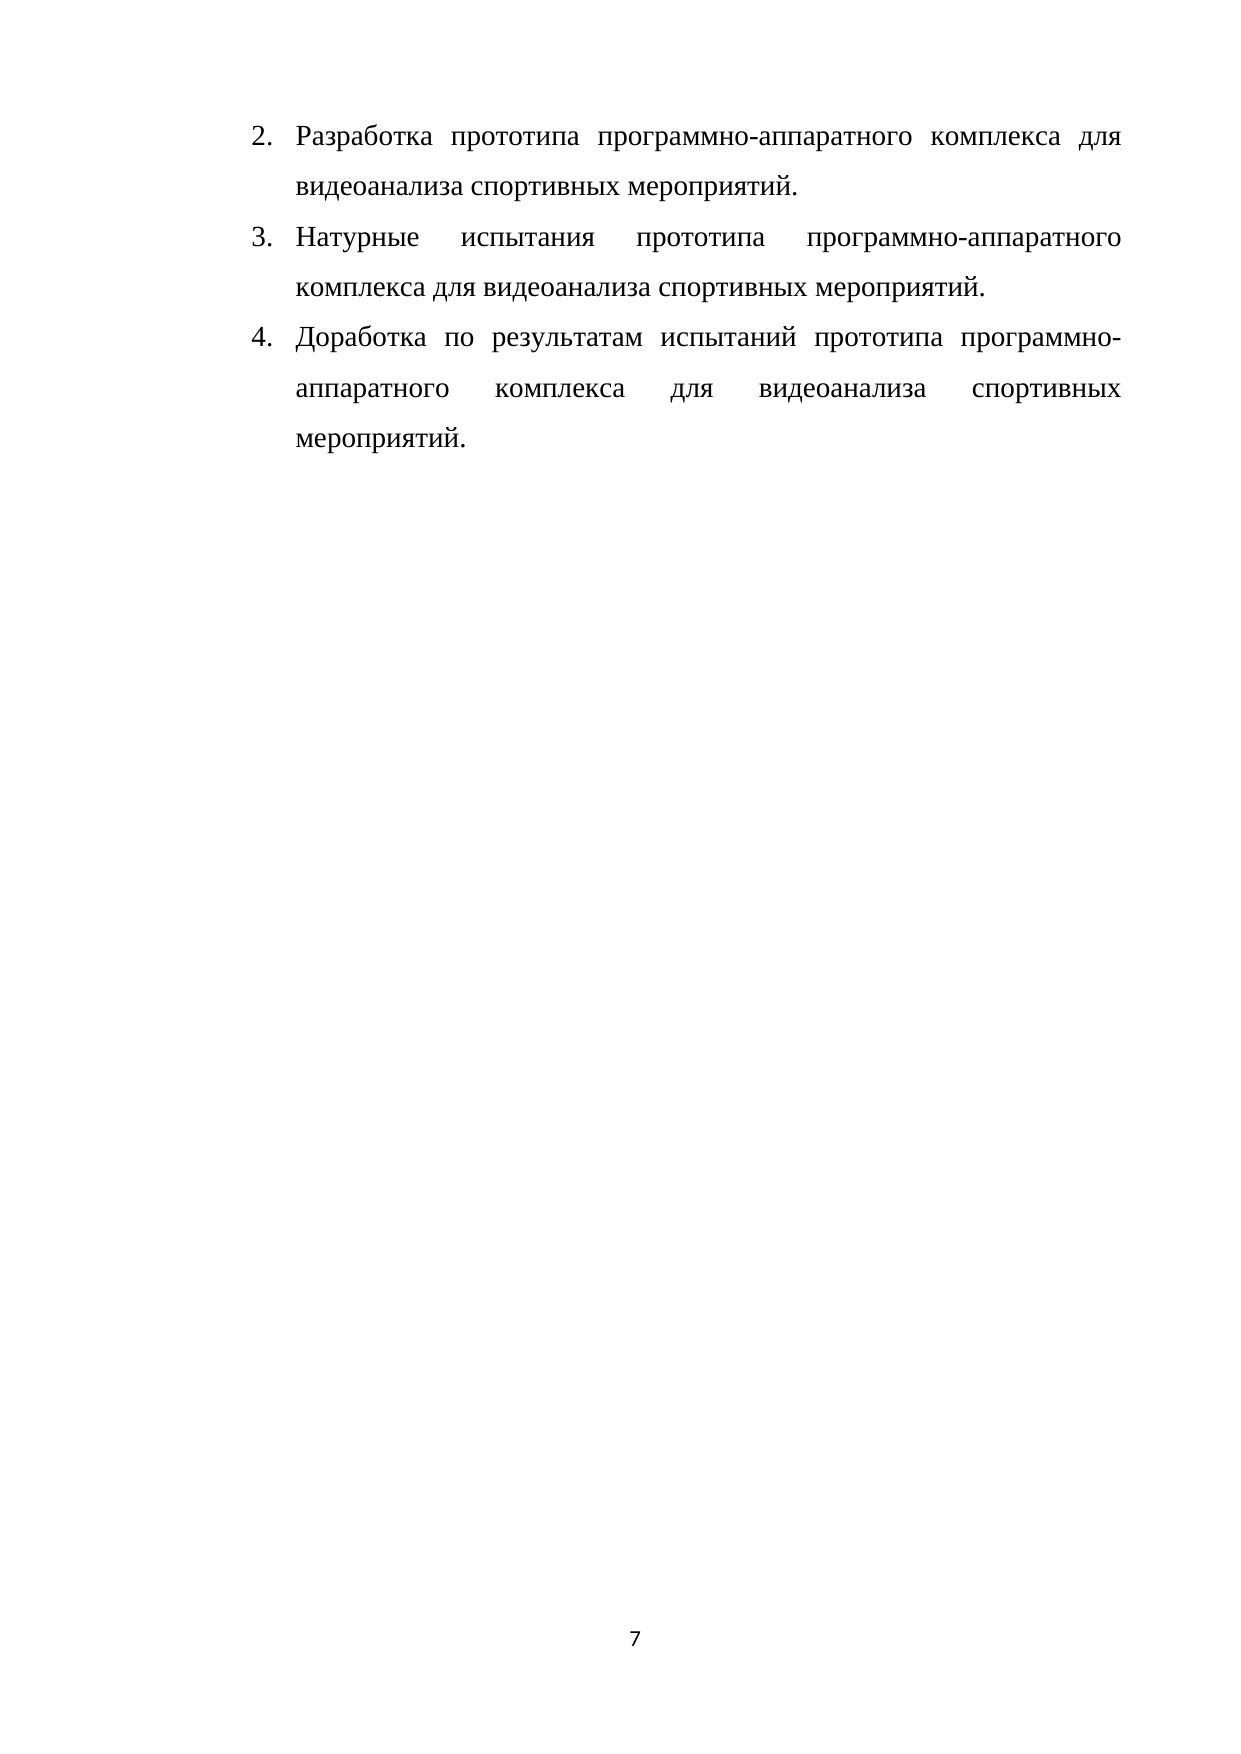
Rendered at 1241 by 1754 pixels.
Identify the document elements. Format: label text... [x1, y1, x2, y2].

list Разработка прототипа программно-аппаратного комплекса для видеоанализа спортивных мероприятий. [251, 118, 1122, 202]
list Натурные испытания прототипа программно-аппаратного комплекса для видеоанализа спортивных мероприятий. [251, 219, 1122, 303]
list Доработка по результатам испытаний прототипа программно-аппаратного комплекса для видеоанализа спортивных мероприятий. [251, 319, 1122, 453]
